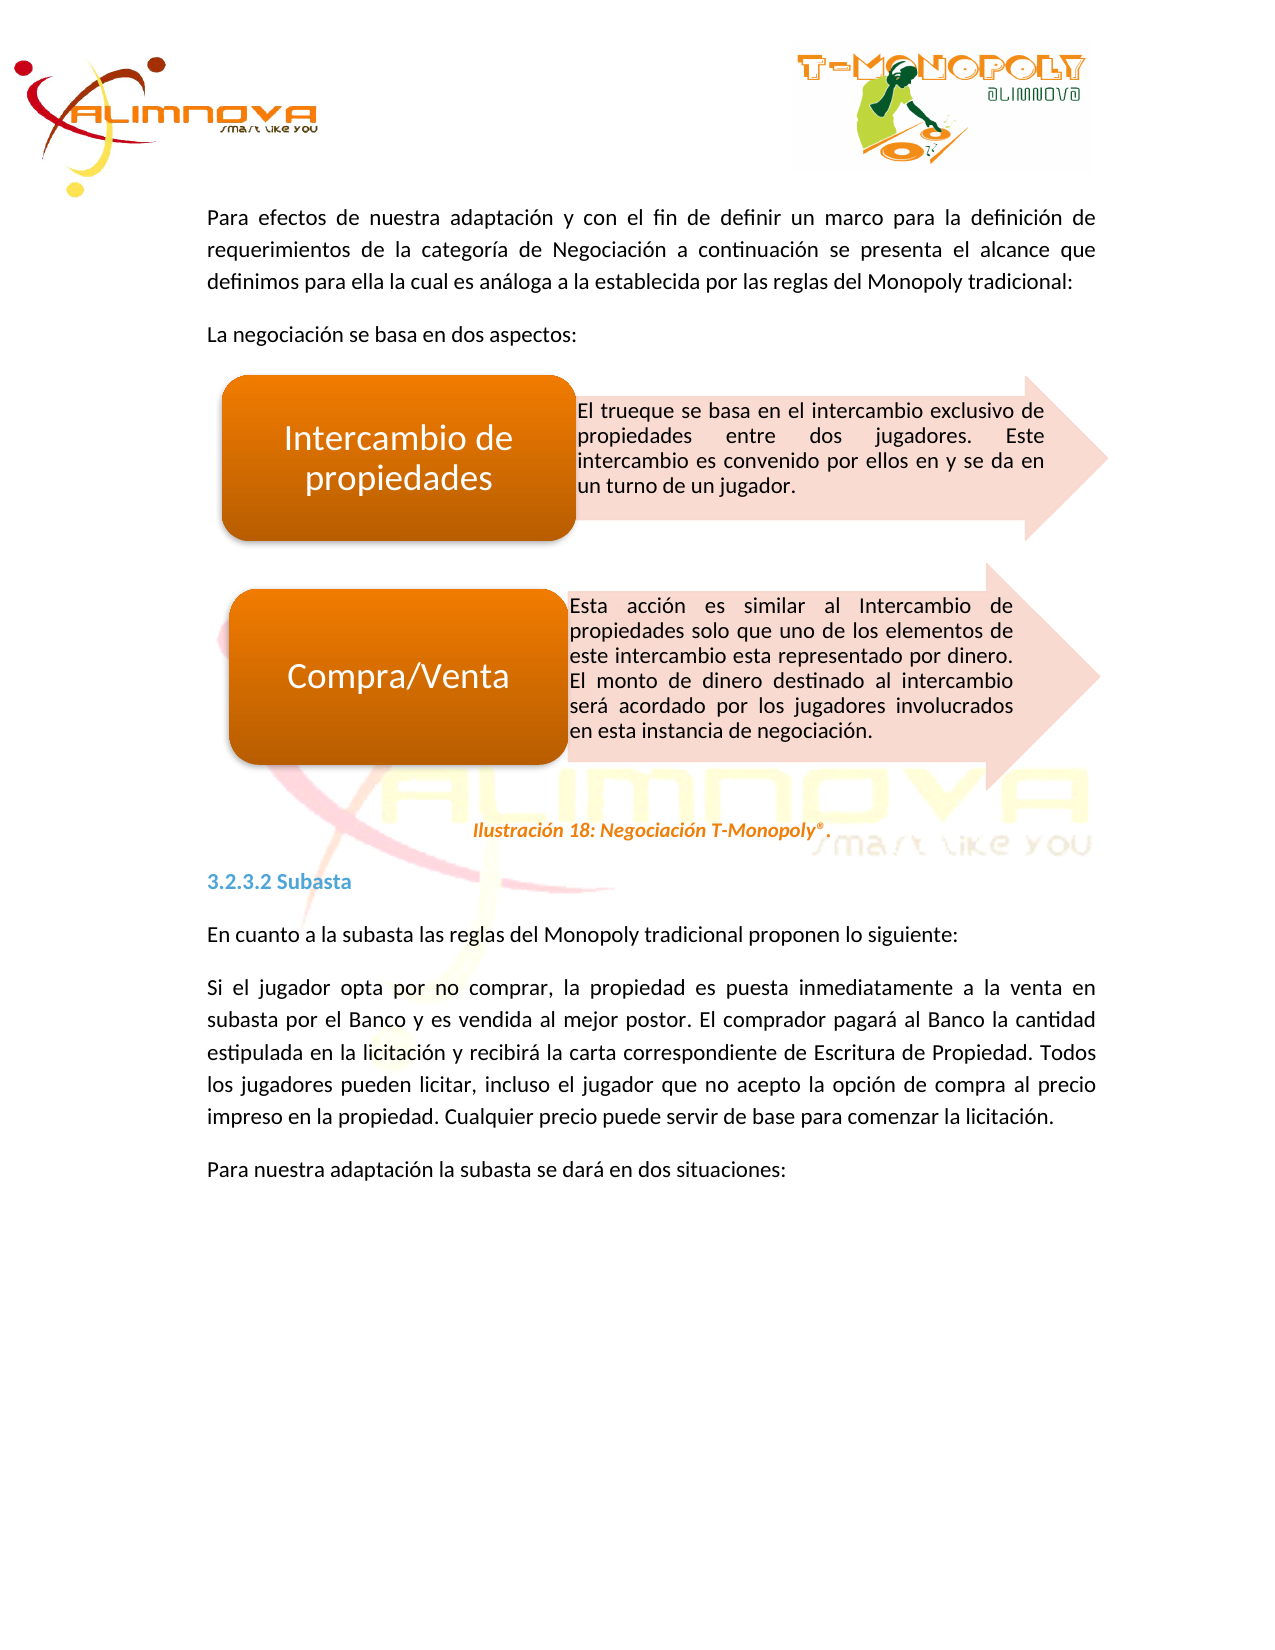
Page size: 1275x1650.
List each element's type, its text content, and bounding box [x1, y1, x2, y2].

text Ilustración 18: Negociación T-Monopoly®. [207, 817, 1098, 843]
subtitle 3.2.3.2 Subasta [207, 867, 1098, 895]
text Si el jugador opta por no comprar, la propiedad es puesta inmediatamente a la venta en subasta por el Banco y es vendida al mejor postor. El comprador pagará al Banco la cantidad estipulada en la licitación y recibirá la carta correspondiente de Escritura de Propiedad. Todos los jugadores pueden licitar, incluso el jugador que no acepto la opción de compra al precio impreso en la propiedad. Cualquier precio puede servir de base para comenzar la licitación. [207, 973, 1098, 1130]
text Para efectos de nuestra adaptación y con el fin de definir un marco para la definición de requerimientos de la categoría de Negociación a continuación se presenta el alcance que definimos para ella la cual es análoga a la establecida por las reglas del Monopoly tradicional: [207, 177, 1098, 295]
picture [792, 40, 1093, 173]
text Para nuestra adaptación la subasta se dará en dos situaciones: [207, 1155, 1098, 1183]
text La negociación se basa en dos aspectos: [207, 320, 1098, 348]
text En cuanto a la subasta las reglas del Monopoly tradicional proponen lo siguiente: [207, 920, 1098, 948]
picture [10, 55, 319, 199]
